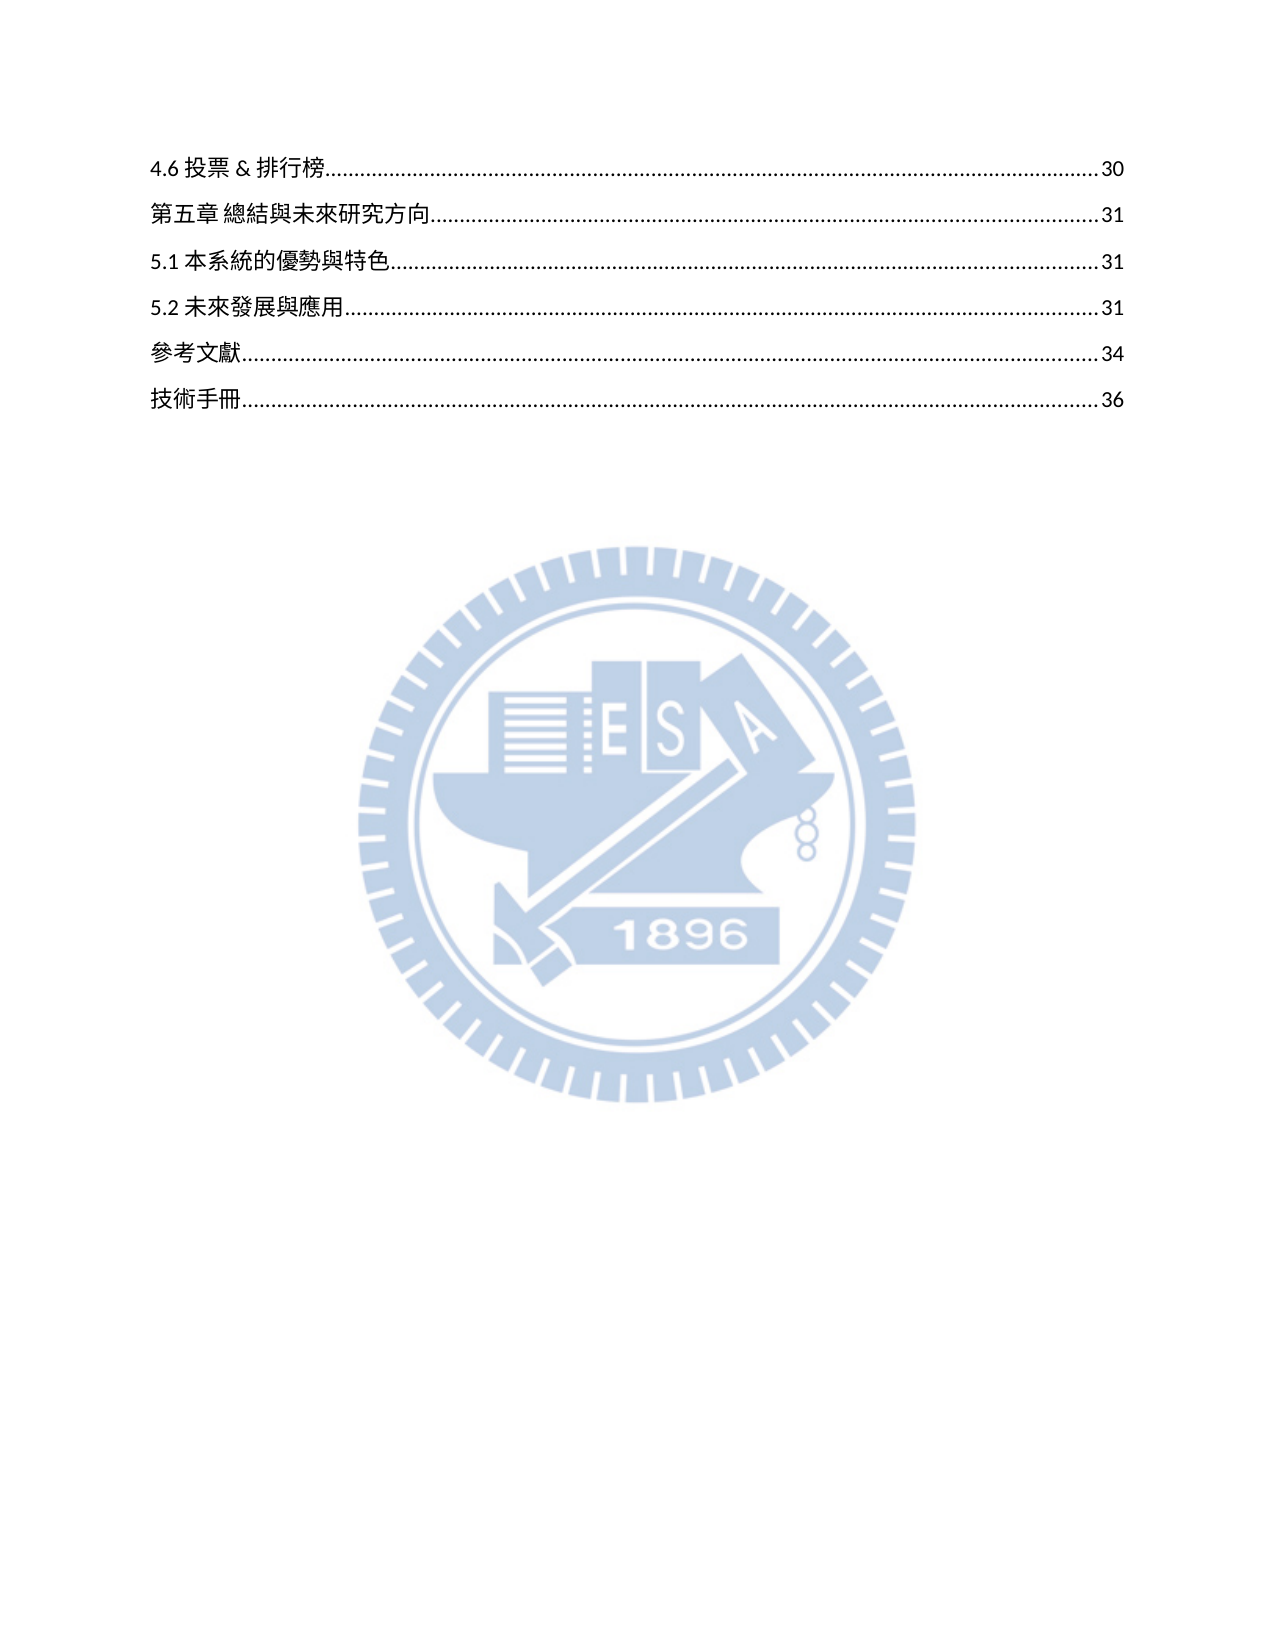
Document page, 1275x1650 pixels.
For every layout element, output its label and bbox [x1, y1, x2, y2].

picture [321, 524, 954, 1126]
